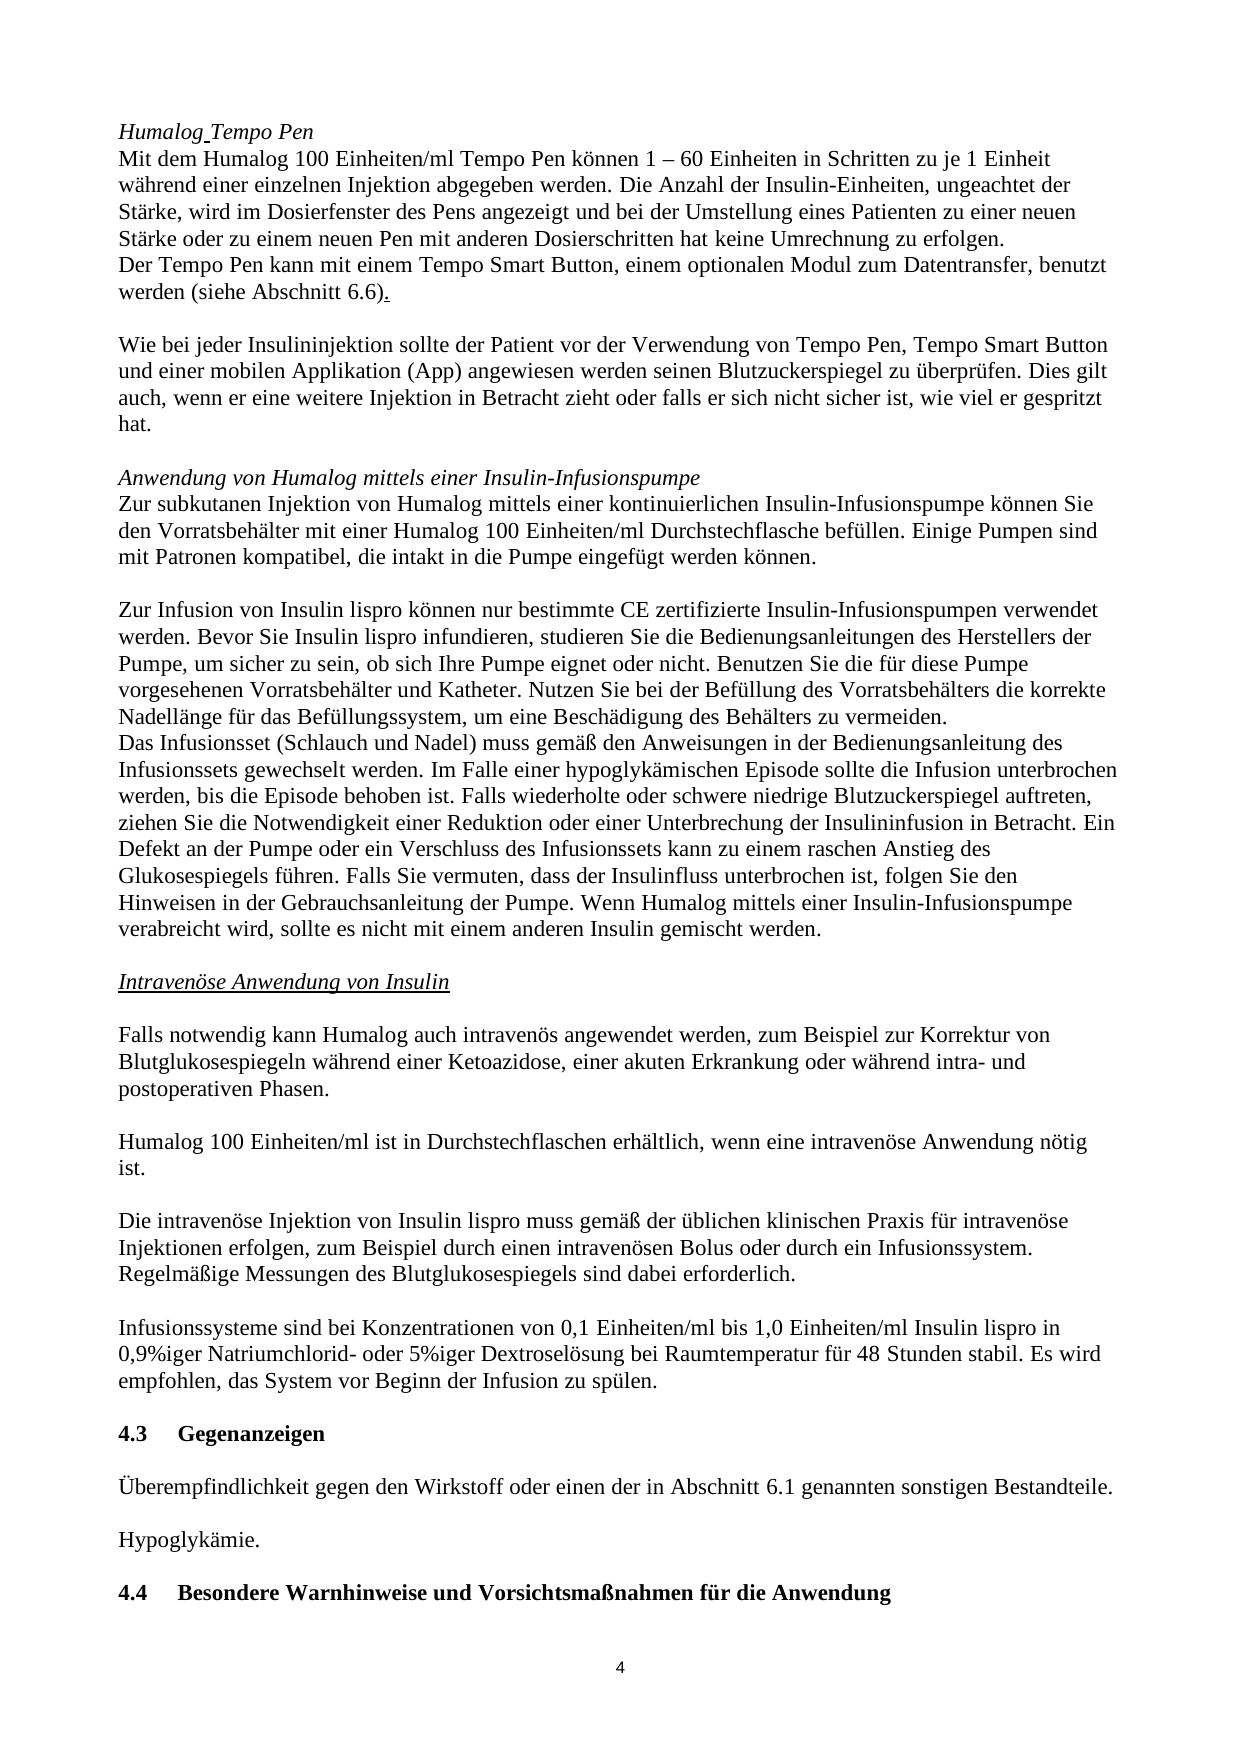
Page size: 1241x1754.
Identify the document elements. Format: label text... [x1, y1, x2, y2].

text Überempfindlichkeit gegen den Wirkstoff oder einen der in Abschnitt 6.1 genannten sonstigen Bestandteile. [118, 1473, 1121, 1499]
text Hypoglykämie. [118, 1526, 1121, 1552]
text Wie bei jeder Insulininjektion sollte der Patient vor der Verwendung von Tempo Pen, Tempo Smart Button und einer mobilen Applikation (App) angewiesen werden seinen Blutzuckerspiegel zu überprüfen. Dies gilt auch, wenn er eine weitere Injektion in Betracht zieht oder falls er sich nicht sicher ist, wie viel er gespritzt hat. [118, 331, 1121, 437]
text Humalog Tempo Pen [118, 118, 1121, 145]
text Das Infusionsset (Schlauch und Nadel) muss gemäß den Anweisungen in der Bedienungsanleitung des Infusionssets gewechselt werden. Im Falle einer hypoglykämischen Episode sollte die Infusion unterbrochen werden, bis die Episode behoben ist. Falls wiederholte oder schwere niedrige Blutzuckerspiegel auftreten, ziehen Sie die Notwendigkeit einer Reduktion oder einer Unterbrechung der Insulininfusion in Betracht. Ein Defekt an der Pumpe oder ein Verschluss des Infusionssets kann zu einem raschen Anstieg des Glukosespiegels führen. Falls Sie vermuten, dass der Insulinfluss unterbrochen ist, folgen Sie den Hinweisen in der Gebrauchsanleitung der Pumpe. Wenn Humalog mittels einer Insulin-Infusionspumpe verabreicht wird, sollte es nicht mit einem anderen Insulin gemischt werden. [118, 729, 1121, 942]
text Mit dem Humalog 100 Einheiten/ml Tempo Pen können 1 – 60 Einheiten in Schritten zu je 1 Einheit während einer einzelnen Injektion abgegeben werden. Die Anzahl der Insulin-Einheiten, ungeachtet der Stärke, wird im Dosierfenster des Pens angezeigt und bei der Umstellung eines Patienten zu einer neuen Stärke oder zu einem neuen Pen mit anderen Dosierschritten hat keine Umrechnung zu erfolgen. [118, 145, 1121, 251]
text Der Tempo Pen kann mit einem Tempo Smart Button, einem optionalen Modul zum Datentransfer, benutzt werden (siehe Abschnitt 6.6). [118, 251, 1121, 304]
text Infusionssysteme sind bei Konzentrationen von 0,1 Einheiten/ml bis 1,0 Einheiten/ml Insulin lispro in 0,9%iger Natriumchlorid- oder 5%iger Dextroselösung bei Raumtemperatur für 48 Stunden stabil. Es wird empfohlen, das System vor Beginn der Infusion zu spülen. [118, 1313, 1121, 1393]
text Die intravenöse Injektion von Insulin lispro muss gemäß der üblichen klinischen Praxis für intravenöse Injektionen erfolgen, zum Beispiel durch einen intravenösen Bolus oder durch ein Infusionssystem. Regelmäßige Messungen des Blutglukosespiegels sind dabei erforderlich. [118, 1207, 1121, 1287]
text Zur subkutanen Injektion von Humalog mittels einer kontinuierlichen Insulin-Infusionspumpe können Sie den Vorratsbehälter mit einer Humalog 100 Einheiten/ml Durchstechflasche befüllen. Einige Pumpen sind mit Patronen kompatibel, die intakt in die Pumpe eingefügt werden können. [118, 490, 1121, 570]
text Zur Infusion von Insulin lispro können nur bestimmte CE zertifizierte Insulin-Infusionspumpen verwendet werden. Bevor Sie Insulin lispro infundieren, studieren Sie die Bedienungsanleitungen des Herstellers der Pumpe, um sicher zu sein, ob sich Ihre Pumpe eignet oder nicht. Benutzen Sie die für diese Pumpe vorgesehenen Vorratsbehälter und Katheter. Nutzen Sie bei der Befüllung des Vorratsbehälters die korrekte Nadellänge für das Befüllungssystem, um eine Beschädigung des Behälters zu vermeiden. [118, 596, 1121, 729]
text Anwendung von Humalog mittels einer Insulin-Infusionspumpe [118, 463, 1121, 490]
text Falls notwendig kann Humalog auch intravenös angewendet werden, zum Beispiel zur Korrektur von Blutglukosespiegeln während einer Ketoazidose, einer akuten Erkrankung oder während intra- und postoperativen Phasen. [118, 1021, 1121, 1101]
text Humalog 100 Einheiten/ml ist in Durchstechflaschen erhältlich, wenn eine intravenöse Anwendung nötig ist. [118, 1127, 1121, 1181]
text 4.4 Besondere Warnhinweise und Vorsichtsmaßnahmen für die Anwendung [118, 1579, 1121, 1606]
text Intravenöse Anwendung von Insulin [118, 968, 1121, 995]
text 4.3 Gegenanzeigen [118, 1420, 1121, 1446]
